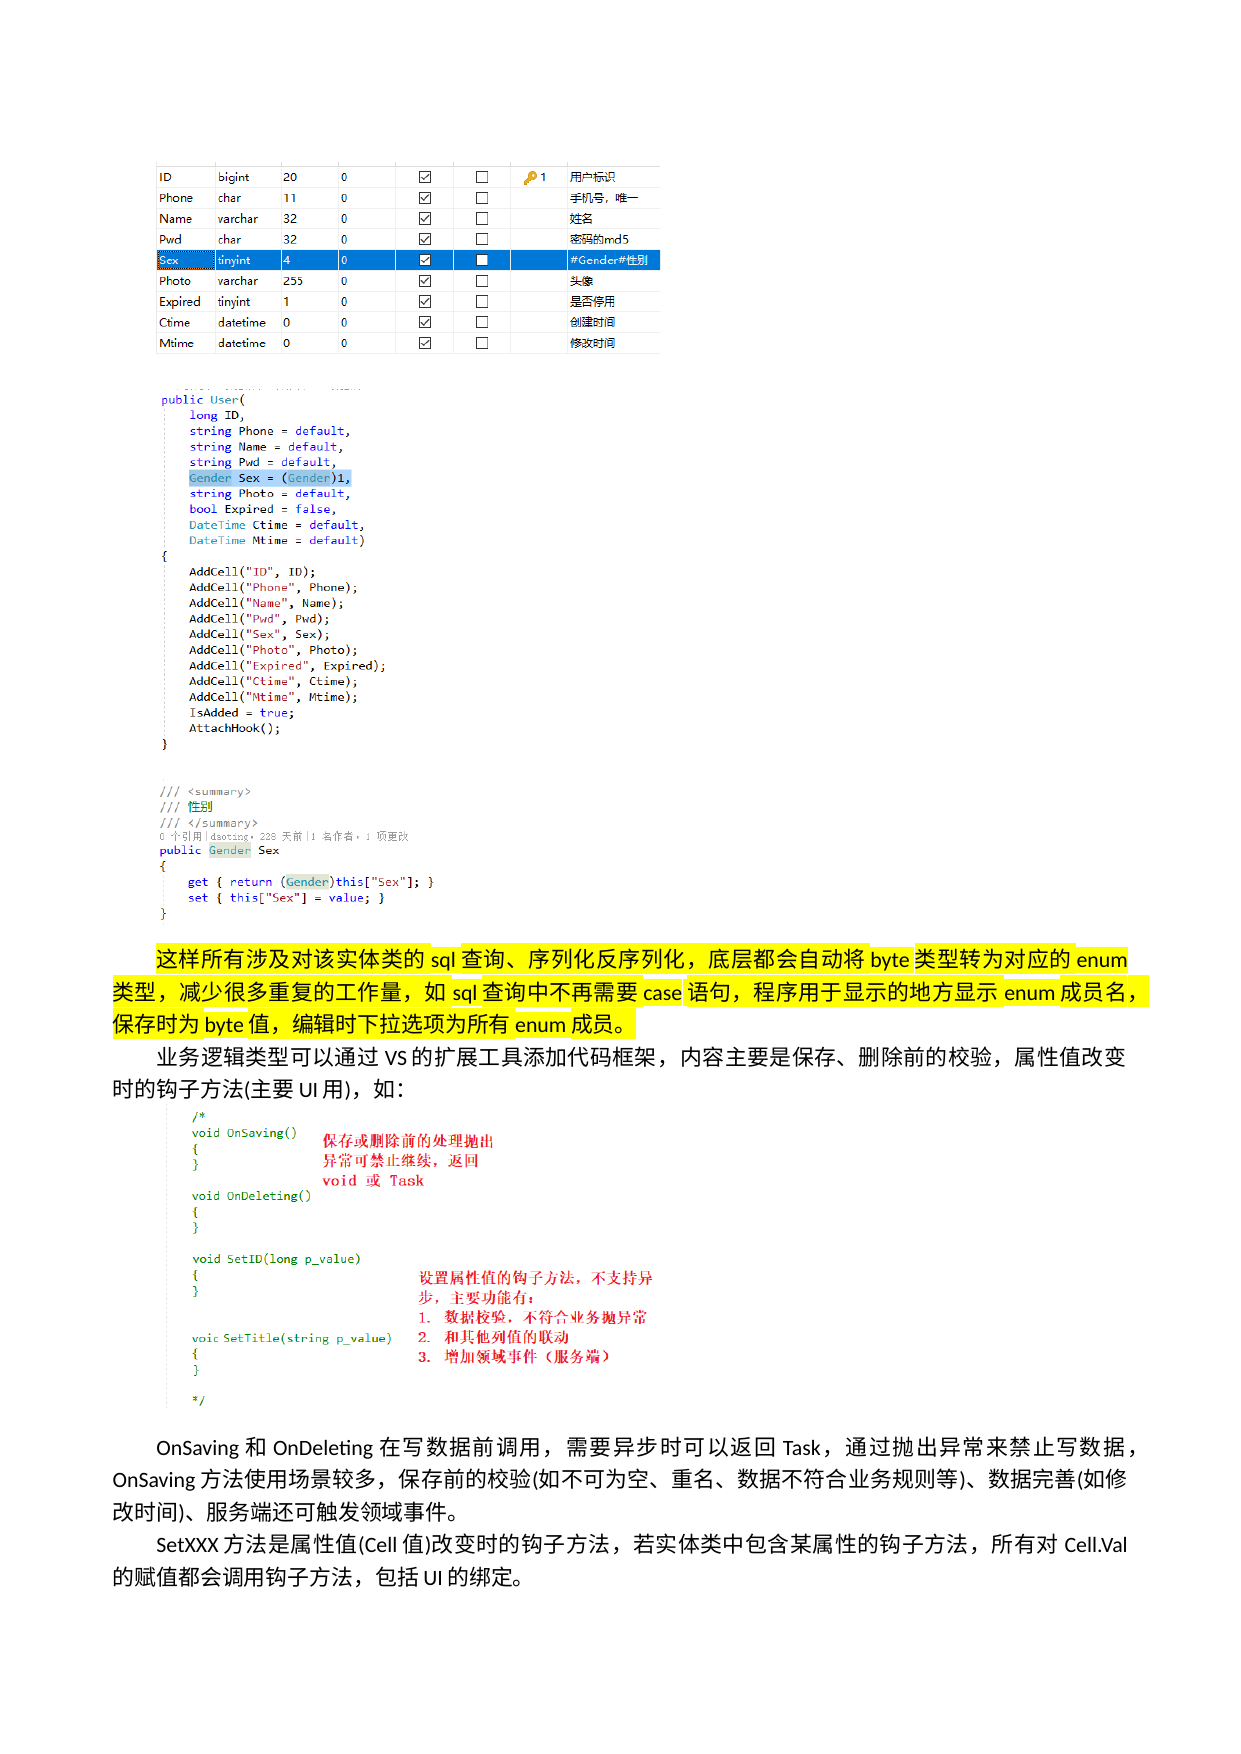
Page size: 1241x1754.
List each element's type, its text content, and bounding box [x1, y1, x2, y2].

picture [156, 779, 441, 927]
picture [156, 389, 402, 752]
text 业务逻辑类型可以通过VS的扩展工具添加代码框架，内容主要是保存、删除前的校验，属性值改变时的钩子方法(主要UI用)，如： [112, 1039, 1128, 1104]
text OnSaving和OnDeleting在写数据前调用，需要异步时可以返回Task，通过抛出异常来禁止写数据，OnSaving方法使用场景较多，保存前的校验(如不可为空、重名、数据不符合业务规则等)、数据完善(如修改时间)、服务端还可触发领域事件。 [112, 1429, 1128, 1527]
text SetXXX方法是属性值(Cell值)改变时的钩子方法，若实体类中包含某属性的钩子方法，所有对Cell.Val的赋值都会调用钩子方法，包括UI的绑定。 [112, 1527, 1128, 1592]
picture [156, 1104, 685, 1408]
text 这样所有涉及对该实体类的sql查询、序列化反序列化，底层都会自动将byte类型转为对应的enum类型，减少很多重复的工作量，如sql查询中不再需要case语句，程序用于显示的地方显示enum成员名，保存时为byte值，编辑时下拉选项为所有enum成员。 [112, 942, 1128, 1039]
picture [156, 162, 661, 360]
